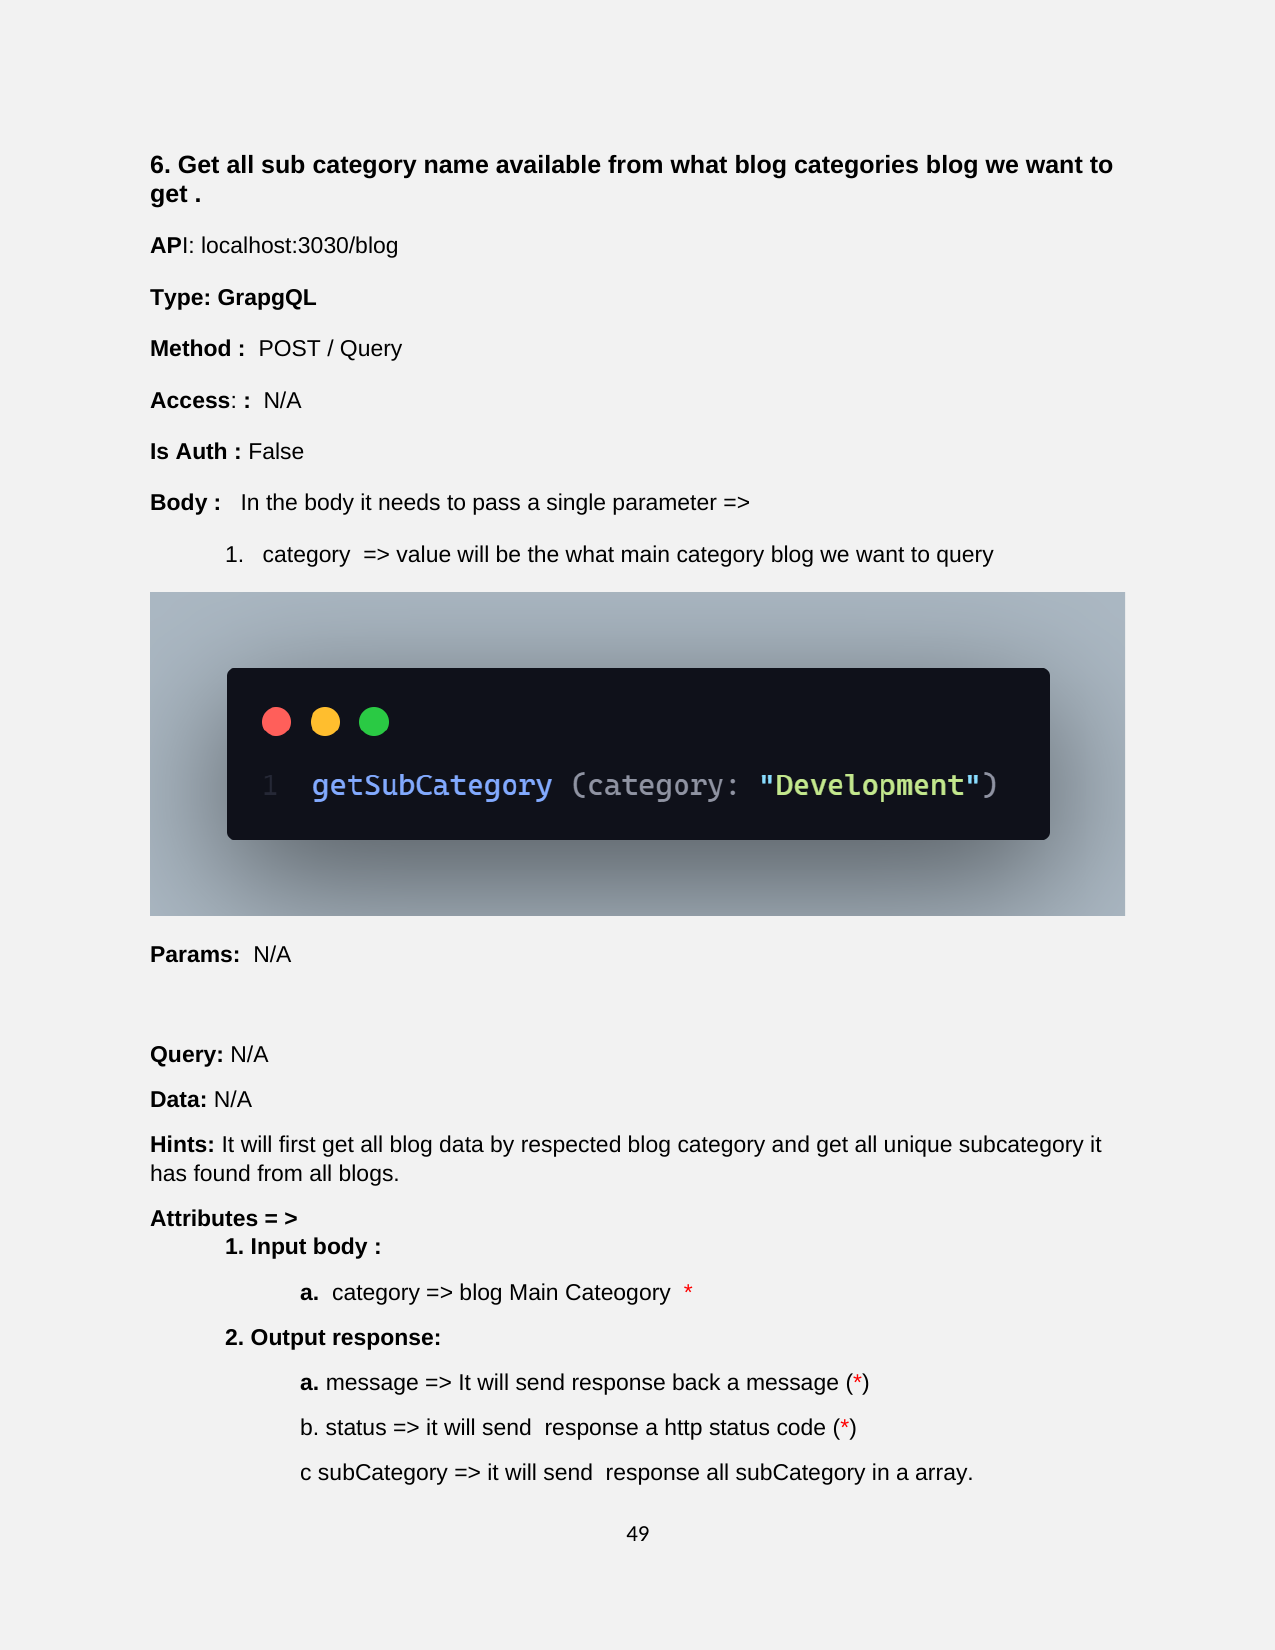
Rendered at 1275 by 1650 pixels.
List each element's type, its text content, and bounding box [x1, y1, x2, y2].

list category => value will be the what main category blog we want to query [225, 541, 1125, 567]
text API: localhost:3030/blog [150, 232, 1125, 259]
text c subCategory => it will send response all subCategory in a array. [150, 1459, 1125, 1485]
text a. category => blog Main Cateogory * [150, 1278, 1125, 1305]
text Body : In the body it needs to pass a single parameter => [150, 489, 1125, 516]
text Access: : N/A [150, 387, 1125, 413]
text Query: N/A [150, 1041, 1125, 1067]
text b. status => it will send response a http status code (*) [150, 1414, 1125, 1440]
text 6. Get all sub category name available from what blog categories blog we want to get . [150, 150, 1125, 207]
text Params: N/A [150, 941, 1125, 967]
text Hints: It will first get all blog data by respected blog category and get all unique subcategory it has found from all blogs. [150, 1131, 1125, 1186]
text a. message => It will send response back a message (*) [150, 1369, 1125, 1395]
text Type: GrapgQL [150, 284, 1125, 310]
picture [150, 592, 1125, 916]
text 2. Output response: [150, 1323, 1125, 1350]
text Data: N/A [150, 1086, 1125, 1113]
text Attributes = > 1. Input body : [150, 1205, 1125, 1260]
text Method : POST / Query [150, 335, 1125, 362]
text Is Auth : False [150, 438, 1125, 464]
